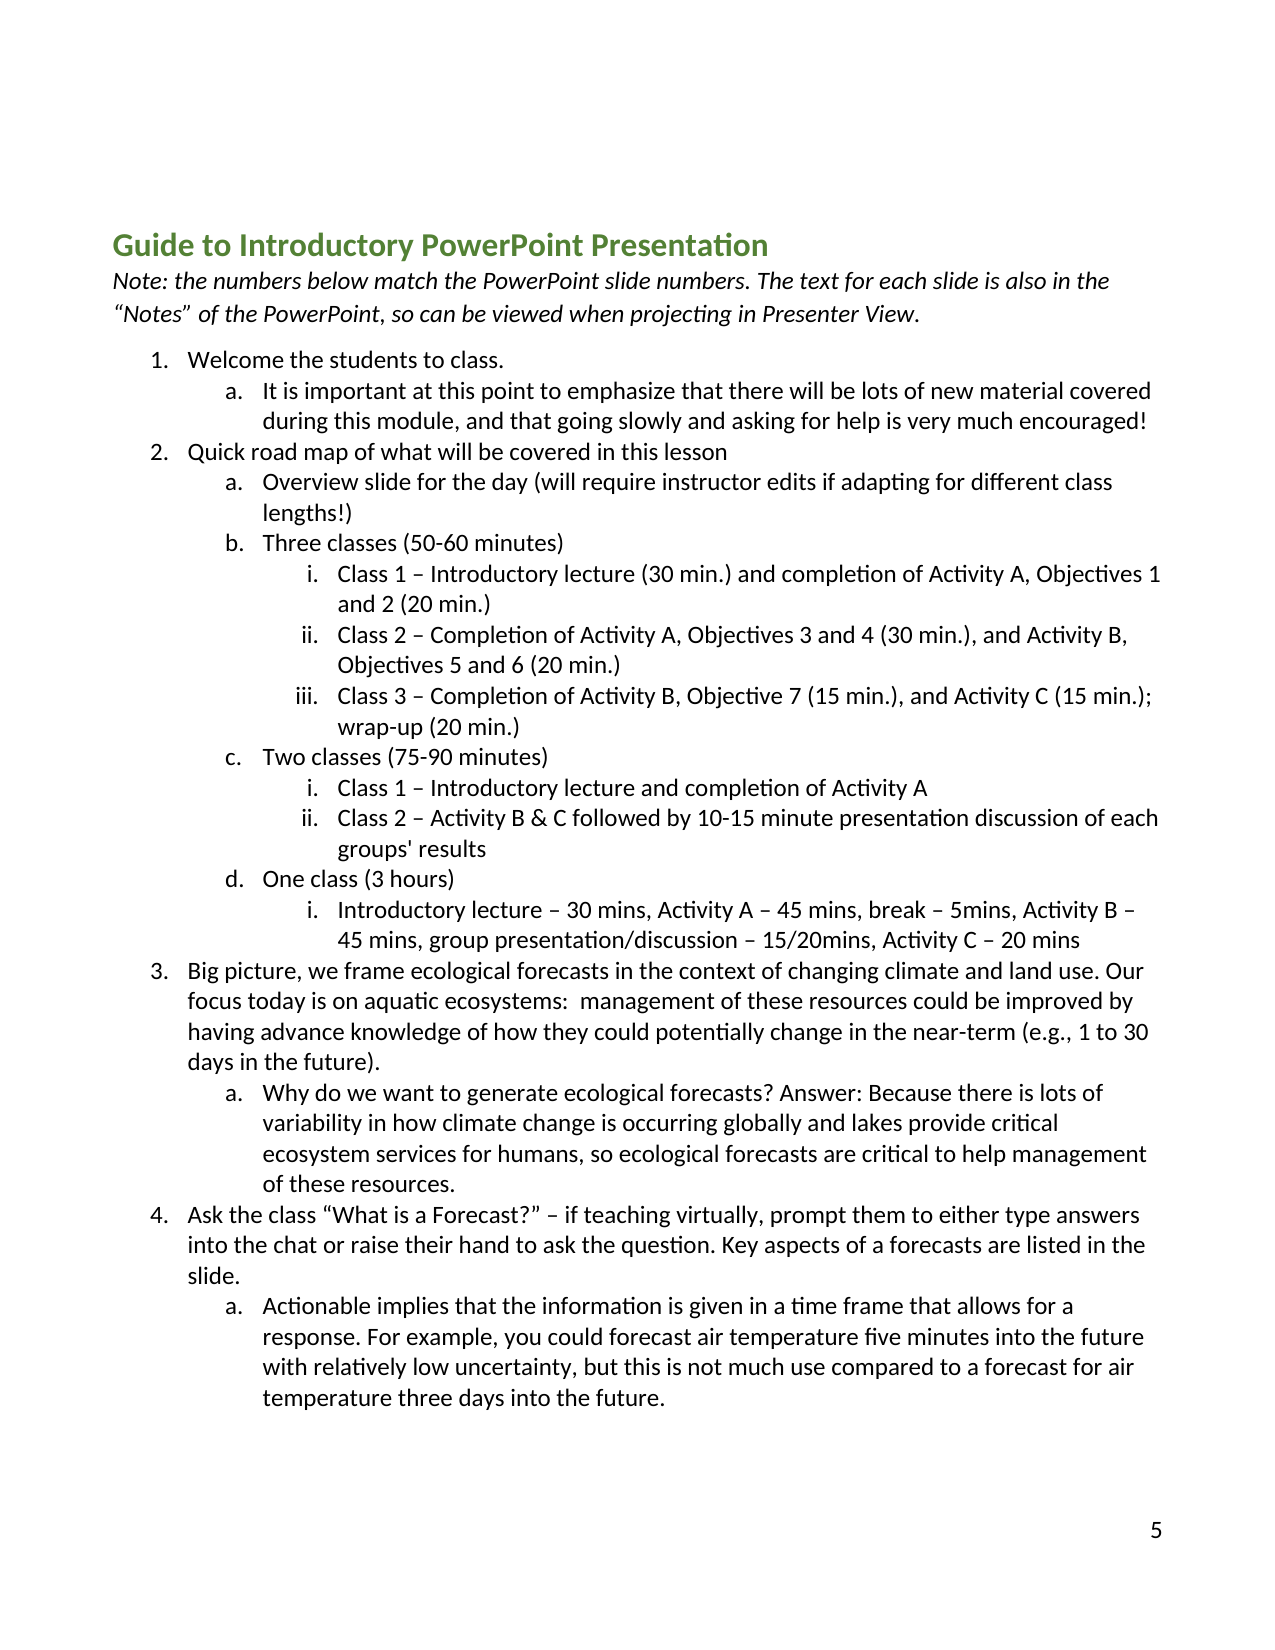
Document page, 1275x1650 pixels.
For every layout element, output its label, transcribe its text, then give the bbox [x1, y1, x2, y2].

list Three classes (50-60 minutes) [225, 527, 1162, 558]
list It is important at this point to emphasize that there will be lots of new material covered during this module, and that going slowly and asking for help is very much encouraged! [225, 375, 1162, 436]
list One class (3 hours) [225, 863, 1162, 894]
list Big picture, we frame ecological forecasts in the context of changing climate and land use. Our focus today is on aquatic ecosystems: management of these resources could be improved by having advance knowledge of how they could potentially change in the near-term (e.g., 1 to 30 days in the future). [150, 955, 1162, 1077]
list Quick road map of what will be covered in this lesson [150, 436, 1162, 466]
list Actionable implies that the information is given in a time frame that allows for a response. For example, you could forecast air temperature five minutes into the future with relatively low uncertainty, but this is not much use compared to a forecast for air temperature three days into the future. [225, 1291, 1162, 1413]
list Class 3 – Completion of Activity B, Objective 7 (15 min.), and Activity C (15 min.); wrap-up (20 min.) [319, 680, 1162, 741]
list Ask the class “What is a Forecast?” – if teaching virtually, prompt them to either type answers into the chat or raise their hand to ask the question. Key aspects of a forecasts are listed in the slide. [150, 1199, 1162, 1291]
text Note: the numbers below match the PowerPoint slide numbers. The text for each slide is also in the “Notes” of the PowerPoint, so can be viewed when projecting in Presenter View. [112, 265, 1162, 329]
list Overview slide for the day (will require instructor edits if adapting for different class lengths!) [225, 466, 1162, 527]
list Class 2 – Activity B & C followed by 10-15 minute presentation discussion of each groups' results [319, 802, 1162, 863]
list Introductory lecture – 30 mins, Activity A – 45 mins, break – 5mins, Activity B – 45 mins, group presentation/discussion – 15/20mins, Activity C – 20 mins [319, 894, 1162, 955]
list Class 2 – Completion of Activity A, Objectives 3 and 4 (30 min.), and Activity B, Objectives 5 and 6 (20 min.) [319, 619, 1162, 680]
list Welcome the students to class. [150, 344, 1162, 375]
list Two classes (75-90 minutes) [225, 741, 1162, 772]
list Why do we want to generate ecological forecasts? Answer: Because there is lots of variability in how climate change is occurring globally and lakes provide critical ecosystem services for humans, so ecological forecasts are critical to help management of these resources. [225, 1077, 1162, 1199]
list Class 1 – Introductory lecture (30 min.) and completion of Activity A, Objectives 1 and 2 (20 min.) [319, 558, 1162, 619]
subtitle Guide to Introductory PowerPoint Presentation [112, 224, 1162, 265]
list Class 1 – Introductory lecture and completion of Activity A [319, 772, 1162, 802]
